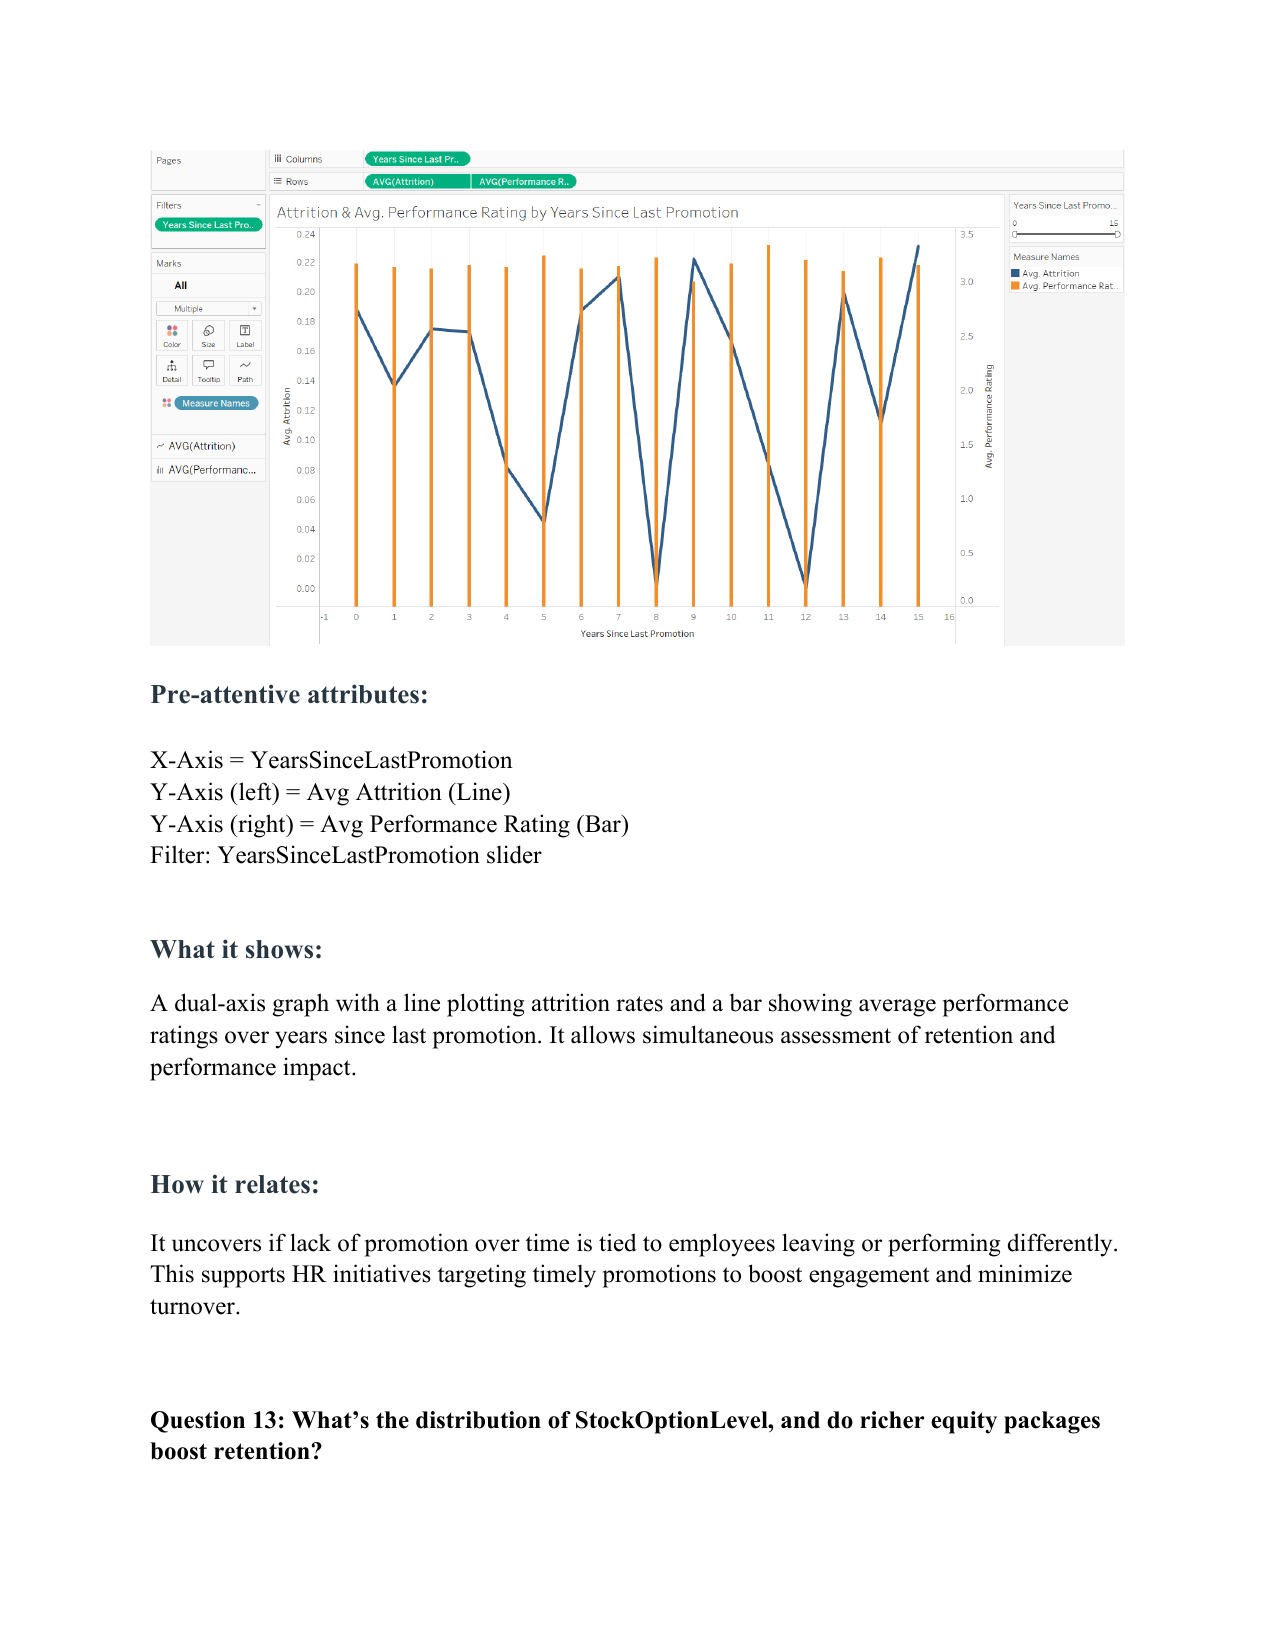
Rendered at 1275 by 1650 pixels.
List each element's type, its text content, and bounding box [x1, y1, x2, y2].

text Filter: YearsSinceLastPromotion slider [150, 842, 1125, 869]
subtitle What it shows: [150, 934, 1125, 964]
text How it relates: [150, 1169, 1125, 1199]
text X-Axis = YearsSinceLastPromotion [150, 746, 1125, 774]
picture [150, 150, 1125, 646]
subtitle Pre-attentive attributes: [150, 679, 1125, 709]
text Y-Axis (left) = Avg Attrition (Line) [150, 778, 1125, 806]
text Question 13: What’s the distribution of StockOptionLevel, and do richer equity packages boost retention? [150, 1406, 1125, 1465]
text Y-Axis (right) = Avg Performance Rating (Bar) [150, 810, 1125, 838]
text It uncovers if lack of promotion over time is tied to employees leaving or performing differently. This supports HR initiatives targeting timely promotions to boost engagement and minimize turnover. [150, 1229, 1125, 1320]
text A dual-axis graph with a line plotting attrition rates and a bar showing average performance ratings over years since last promotion. It allows simultaneous assessment of retention and performance impact. [150, 989, 1125, 1081]
